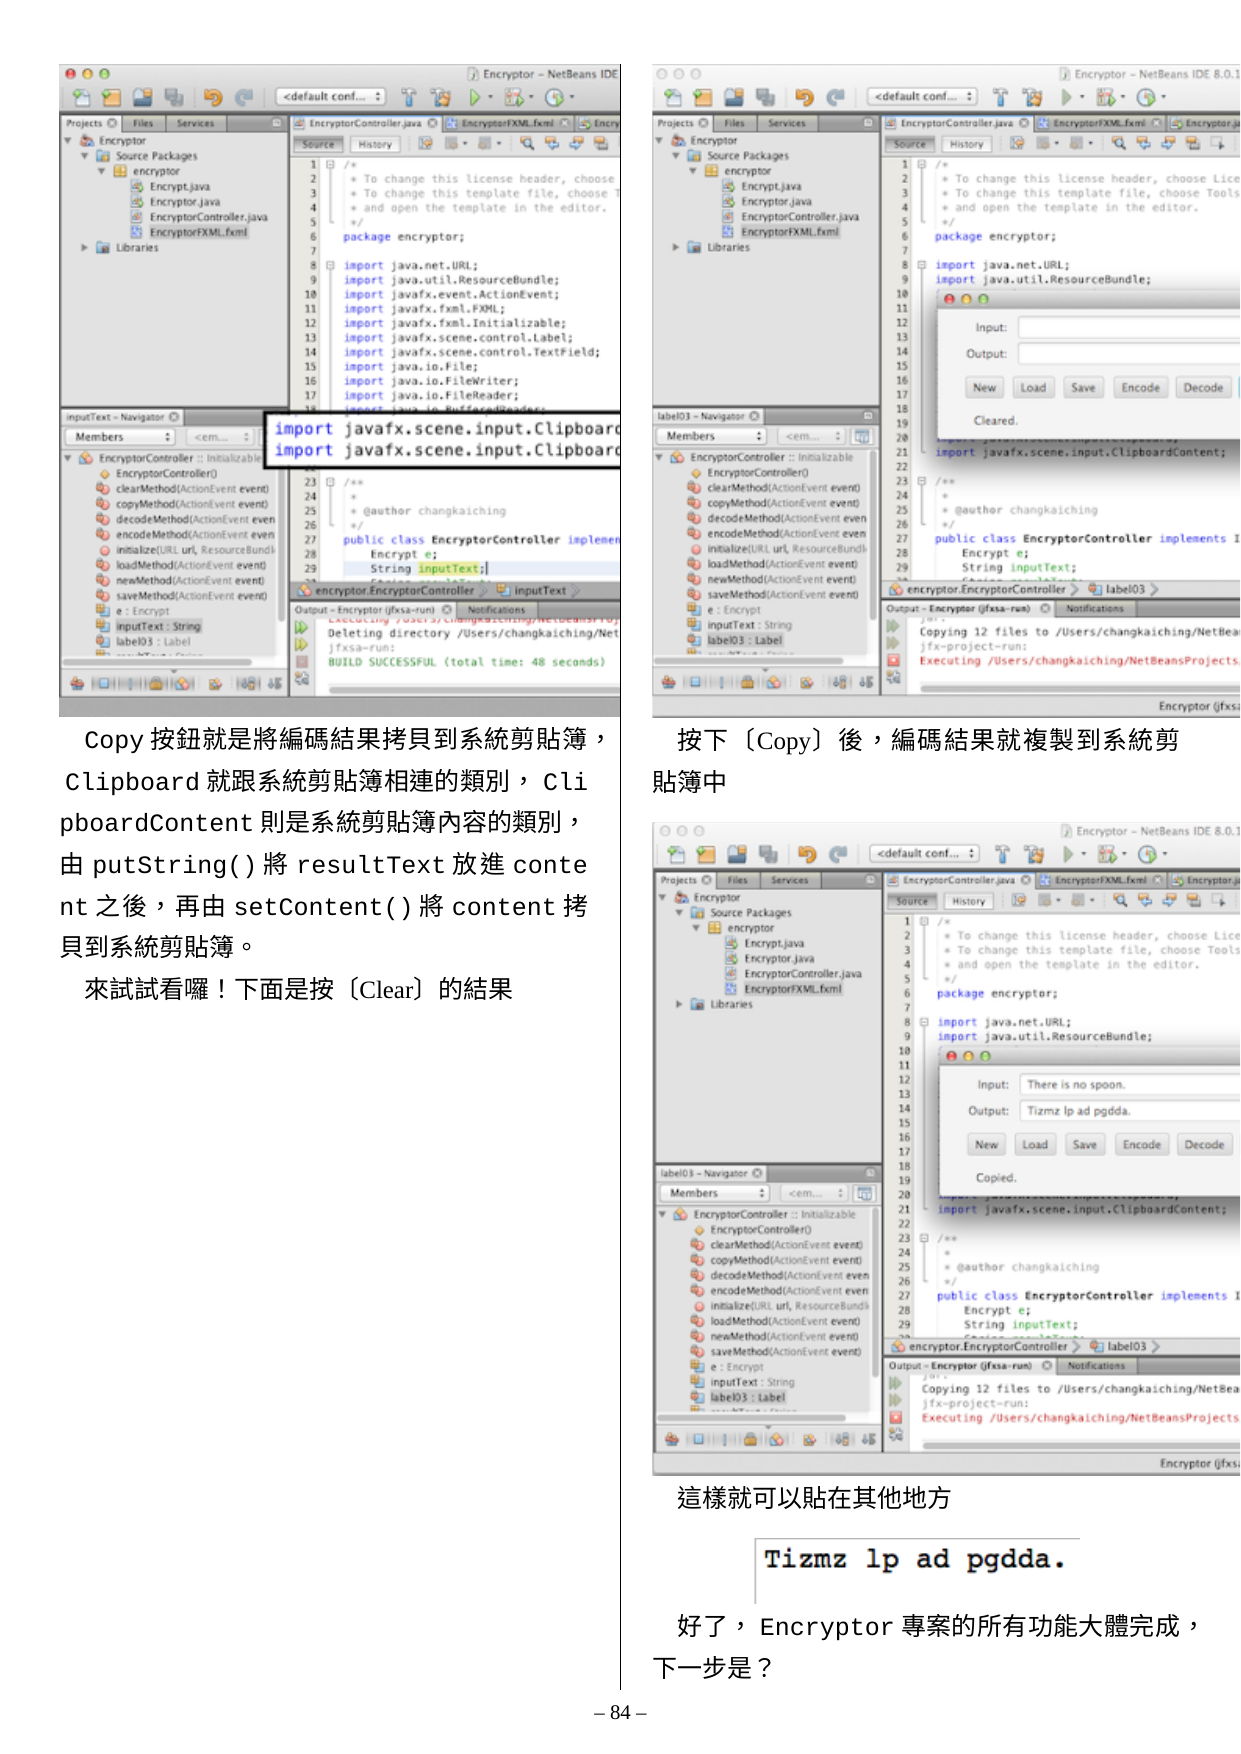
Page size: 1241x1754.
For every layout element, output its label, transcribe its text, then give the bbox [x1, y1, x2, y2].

text 好了， Encryptor 專案的所有功能大體完成，下一步是？ [652, 1604, 1181, 1687]
text 按下〔Copy〕後，編碼結果就複製到系統剪貼簿中 [652, 718, 1181, 801]
picture [652, 822, 1241, 1476]
picture [753, 1538, 1080, 1604]
picture [652, 64, 1241, 718]
picture [59, 64, 620, 717]
text 這樣就可以貼在其他地方 [652, 1476, 1181, 1517]
text Copy 按鈕就是將編碼結果拷貝到系統剪貼簿， Clipboard 就跟系統剪貼簿相連的類別， ClipboardContent 則是系統剪貼簿內容的類別，由 putString() 將 resultText 放進 content 之後，再由 setContent() 將 content 拷貝到系統剪貼簿。 [59, 717, 588, 967]
text 來試試看囉！下面是按〔Clear〕的結果 [59, 967, 588, 1008]
